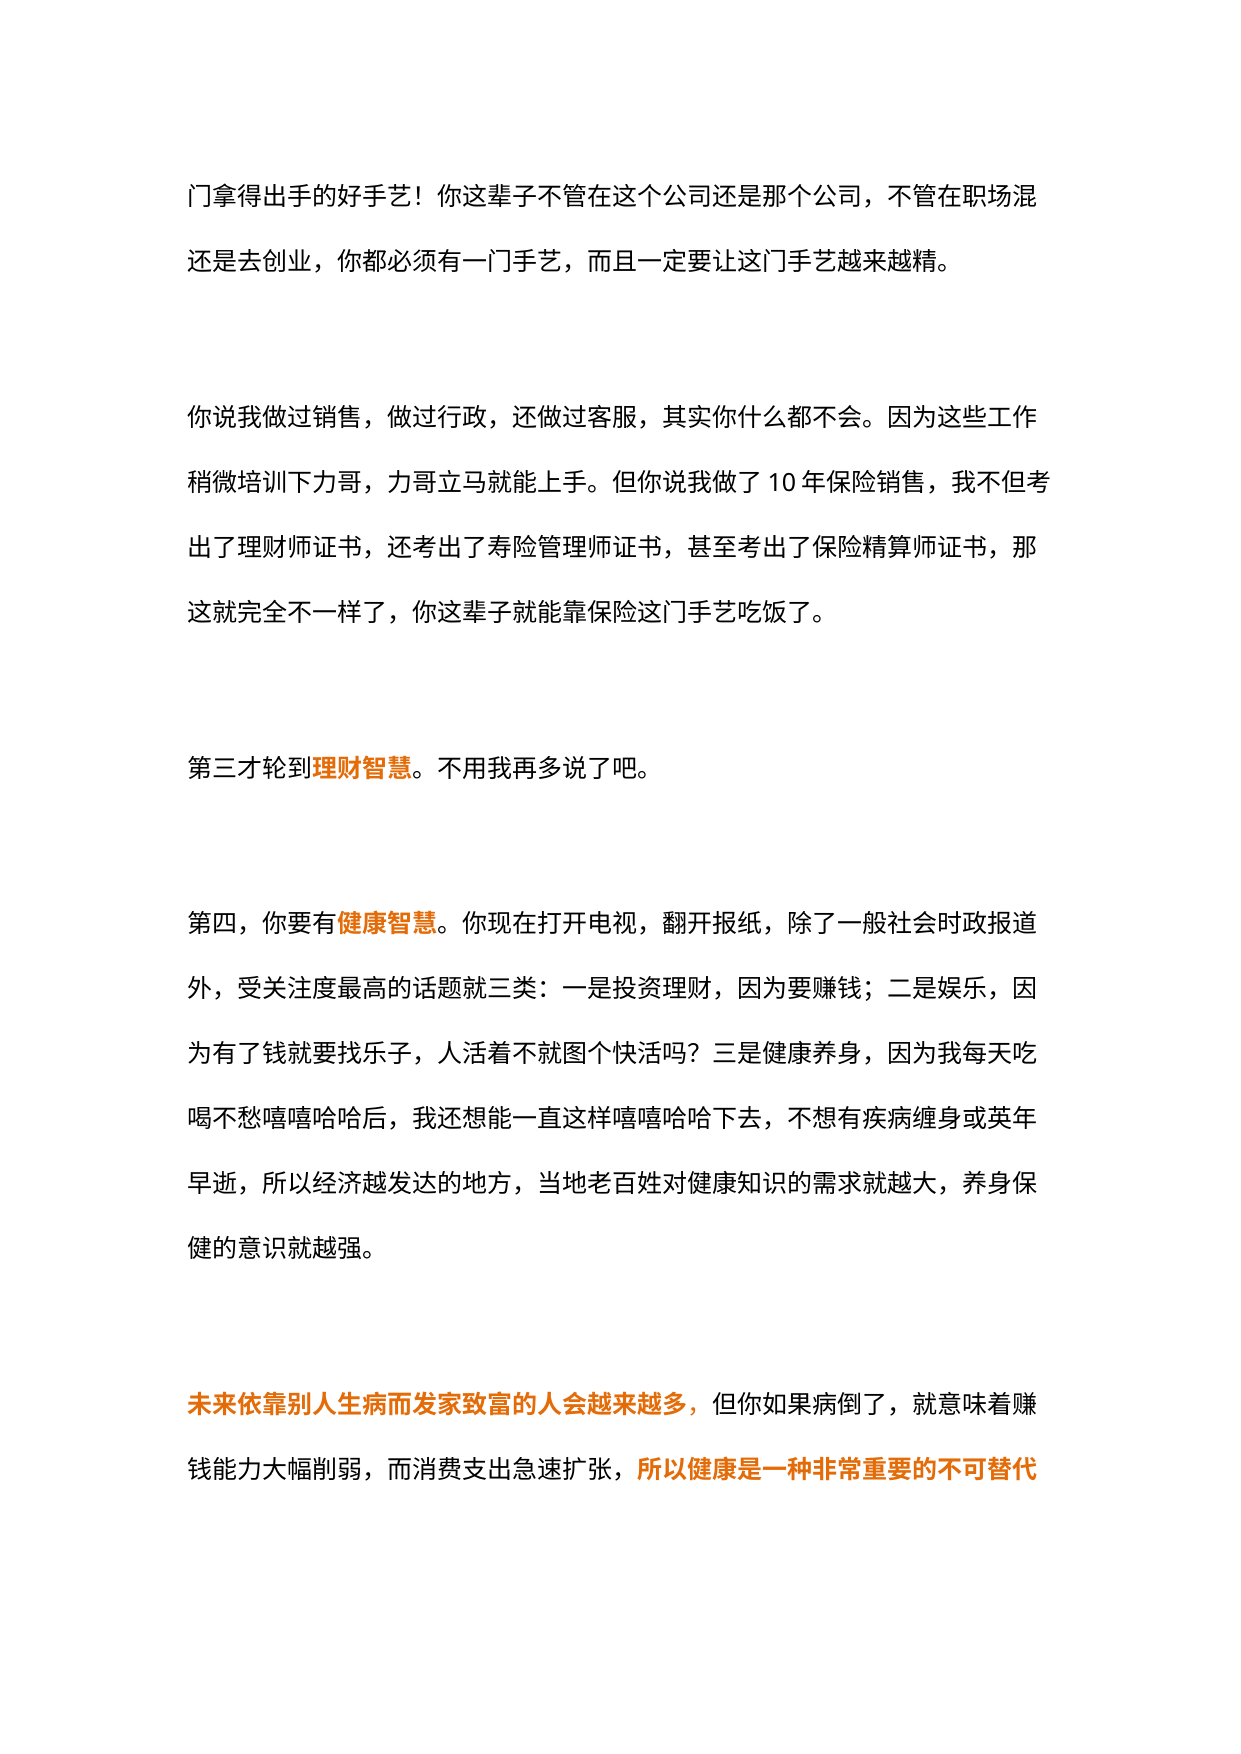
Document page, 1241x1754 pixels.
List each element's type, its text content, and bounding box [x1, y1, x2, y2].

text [187, 1370, 1053, 1500]
text 你说我做过销售，做过行政，还做过客服，其实你什么都不会。因为这些工作稍微培训下力哥，力哥立马就能上手。但你说我做了10年保险销售，我不但考出了理财师证书，还考出了寿险管理师证书，甚至考出了保险精算师证书，那这就完全不一样了，你这辈子就能靠保险这门手艺吃饭了。 [187, 383, 1053, 643]
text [187, 162, 1053, 292]
text 第三才轮到理财智慧。不用我再多说了吧。 [187, 734, 1053, 799]
text 第四，你要有健康智慧。你现在打开电视，翻开报纸，除了一般社会时政报道外，受关注度最高的话题就三类：一是投资理财，因为要赚钱；二是娱乐，因为有了钱就要找乐子，人活着不就图个快活吗？三是健康养身，因为我每天吃喝不愁嘻嘻哈哈后，我还想能一直这样嘻嘻哈哈下去，不想有疾病缠身或英年早逝，所以经济越发达的地方，当地老百姓对健康知识的需求就越大，养身保健的意识就越强。 [187, 889, 1053, 1279]
